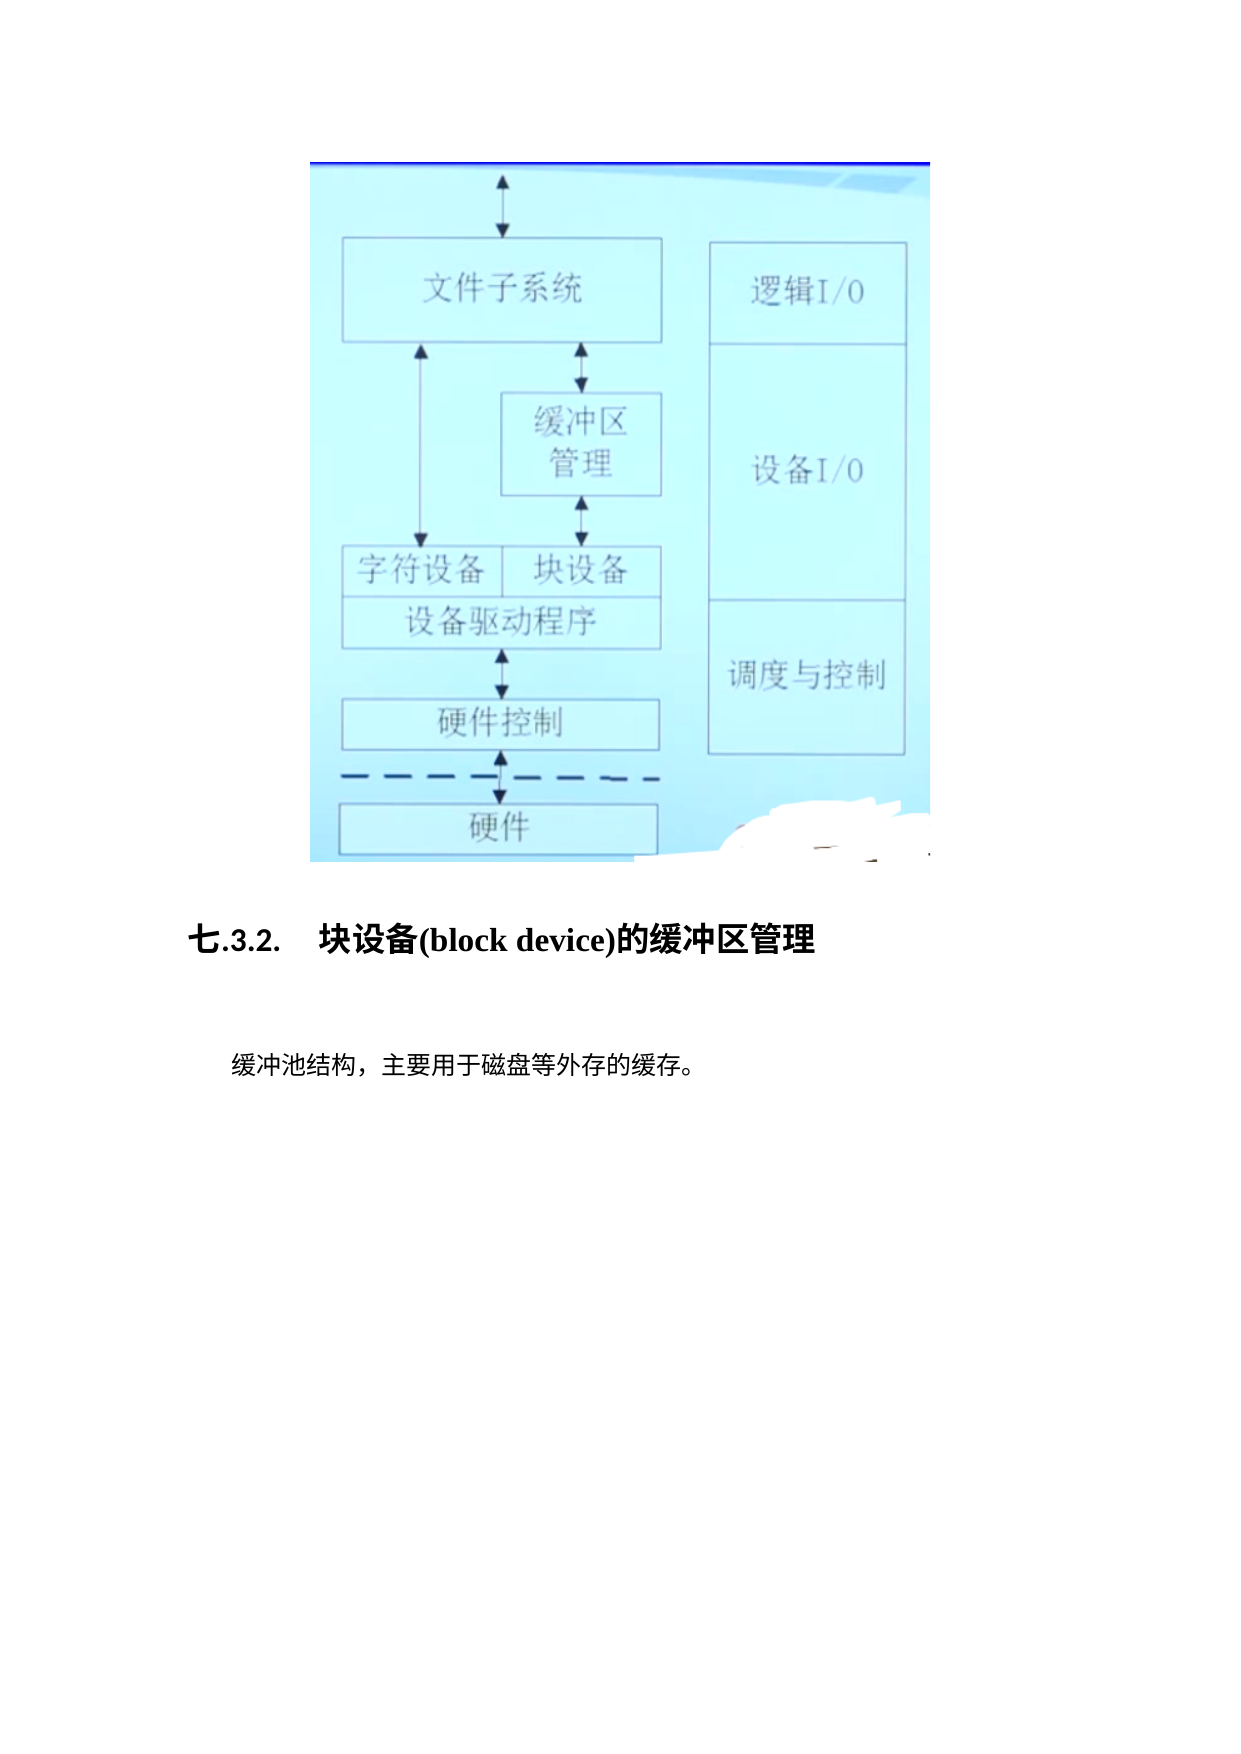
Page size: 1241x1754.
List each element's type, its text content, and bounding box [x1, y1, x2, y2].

text 缓冲池结构，主要用于磁盘等外存的缓存。 [187, 1031, 1053, 1096]
picture [310, 162, 930, 862]
subtitle 块设备(block device)的缓冲区管理 [187, 904, 1053, 969]
